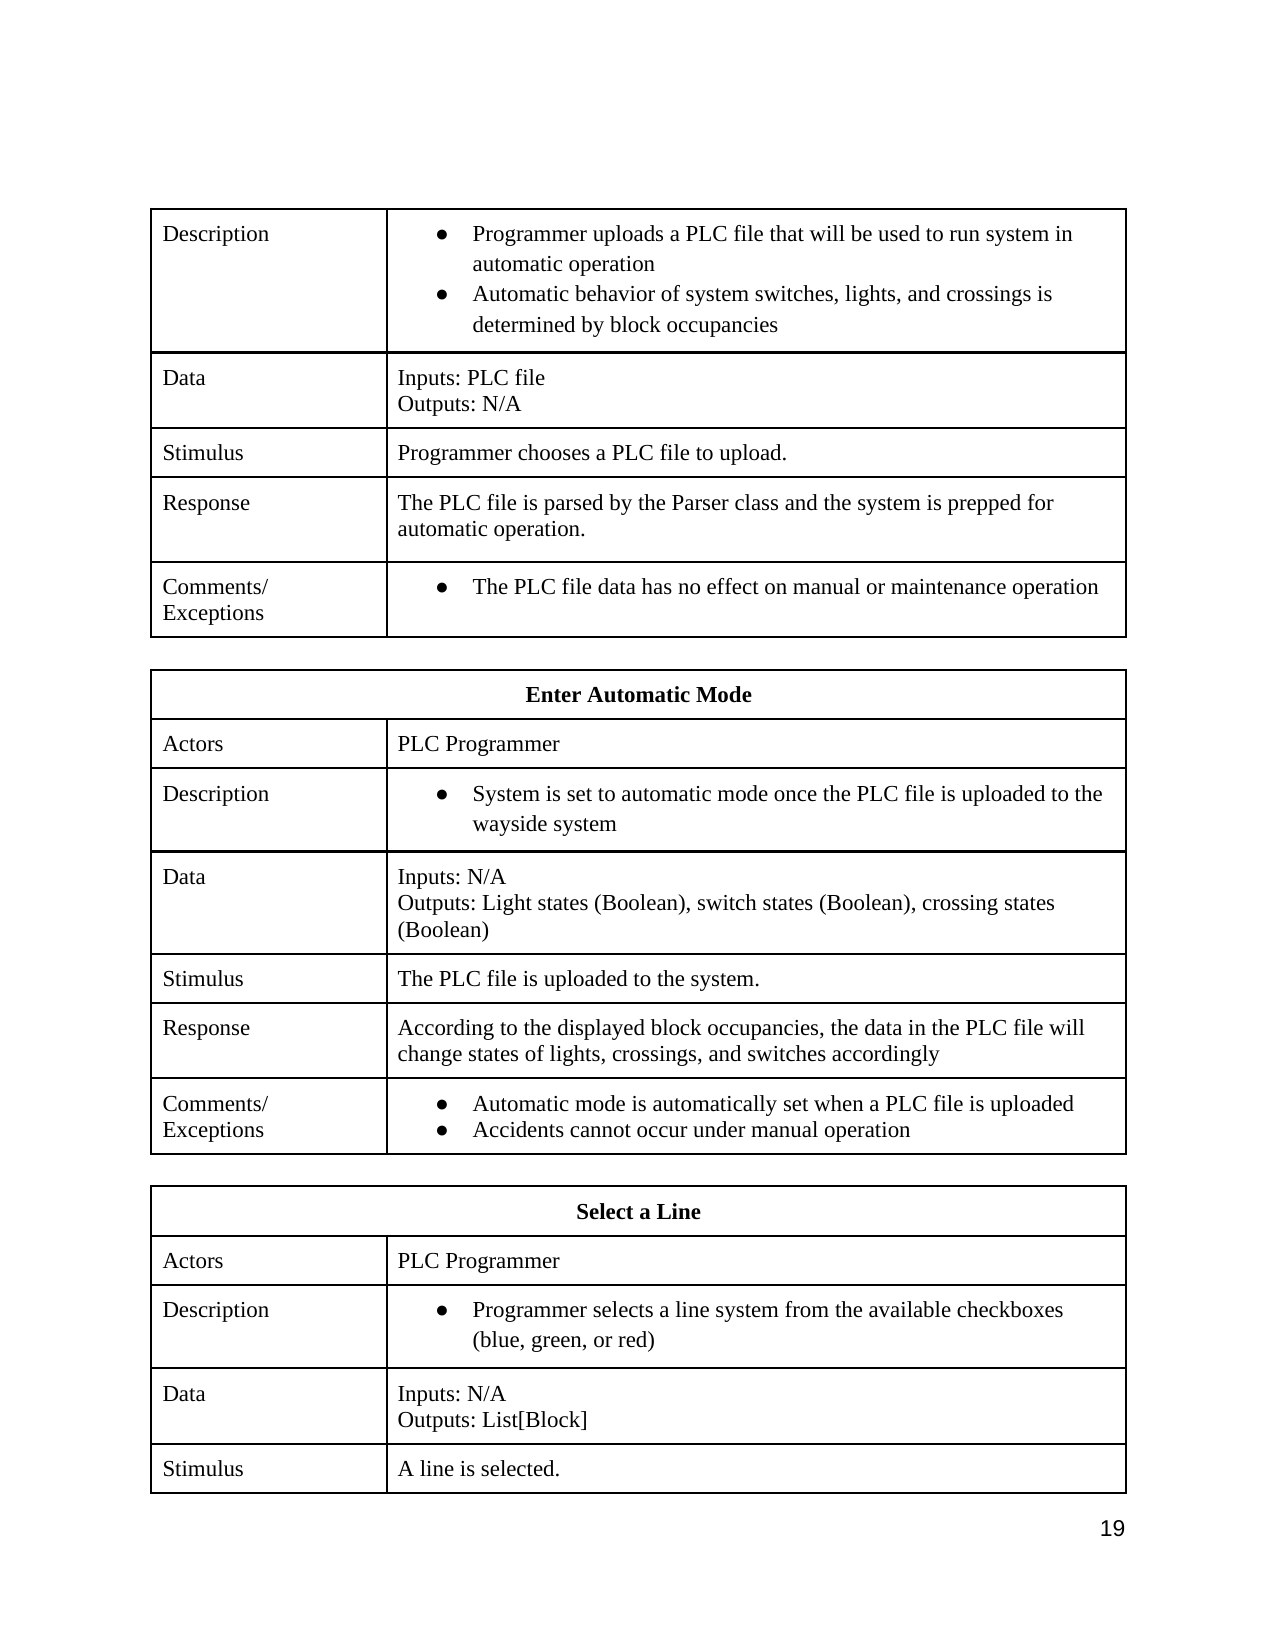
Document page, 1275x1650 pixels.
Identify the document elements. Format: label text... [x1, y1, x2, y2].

table_cell System is set to automatic mode once the PLC file is uploaded to the wayside system [388, 769, 1125, 850]
table_cell Response [152, 478, 386, 561]
table_cell Automatic mode is automatically set when a PLC file is uploaded Accidents cannot occur under manual operation [388, 1079, 1125, 1153]
table_cell The PLC file is parsed by the Parser class and the system is prepped for automatic operation. [388, 478, 1125, 561]
table_cell Data [152, 354, 386, 427]
table_cell The PLC file is uploaded to the system. [388, 955, 1125, 1002]
table_cell Stimulus [152, 1445, 386, 1492]
table_header Enter Automatic Mode [152, 671, 1125, 718]
table_cell Data [152, 853, 386, 952]
table_cell PLC Programmer [388, 1237, 1125, 1284]
table_cell Inputs: N/A Outputs: List[Block] [388, 1369, 1125, 1443]
table_cell Comments/ Exceptions [152, 1079, 386, 1153]
table_cell Comments/ Exceptions [152, 563, 386, 636]
table_cell PLC Programmer [388, 720, 1125, 767]
table_cell Description [152, 769, 386, 850]
table_cell Inputs: PLC file Outputs: N/A [388, 354, 1125, 427]
table_cell The PLC file data has no effect on manual or maintenance operation [388, 563, 1125, 636]
table_cell Response [152, 1004, 386, 1077]
table_cell Programmer selects a line system from the available checkboxes (blue, green, or red) [388, 1286, 1125, 1367]
table_cell Programmer chooses a PLC file to upload. [388, 429, 1125, 476]
table_cell Actors [152, 720, 386, 767]
table_cell Stimulus [152, 955, 386, 1002]
table_cell Description [152, 1286, 386, 1367]
table_cell Description [152, 210, 386, 351]
table_cell Stimulus [152, 429, 386, 476]
table_header Select a Line [152, 1187, 1125, 1234]
table_cell Programmer uploads a PLC file that will be used to run system in automatic operation Automatic behavior of system switches, lights, and crossings is determined by block occupancies [388, 210, 1125, 351]
table_cell Data [152, 1369, 386, 1443]
table_cell According to the displayed block occupancies, the data in the PLC file will change states of lights, crossings, and switches accordingly [388, 1004, 1125, 1077]
table_cell A line is selected. [388, 1445, 1125, 1492]
table_cell Actors [152, 1237, 386, 1284]
table_cell Inputs: N/A Outputs: Light states (Boolean), switch states (Boolean), crossing states (Boolean) [388, 853, 1125, 952]
